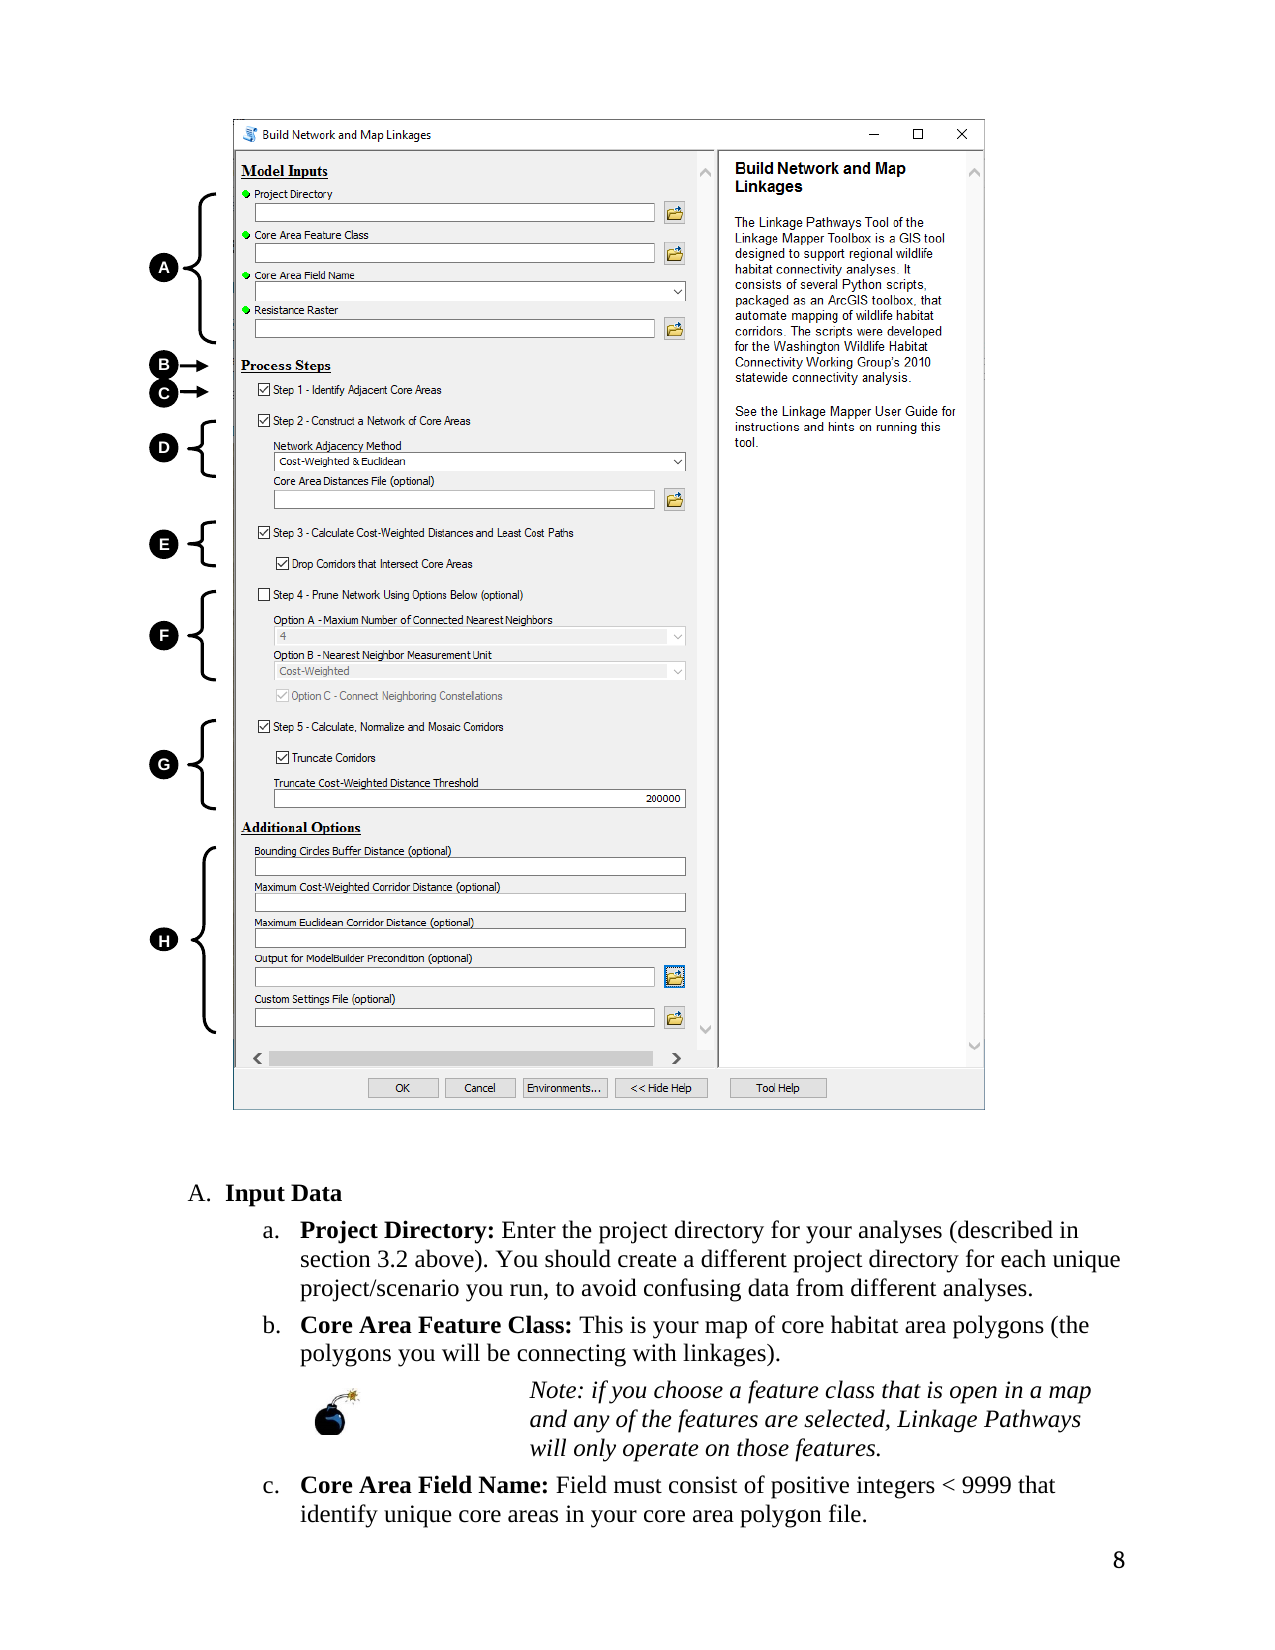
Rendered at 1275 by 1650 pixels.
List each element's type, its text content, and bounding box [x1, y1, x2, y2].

picture [314, 1388, 361, 1435]
list Project Directory: Enter the project directory for your analyses (described in section 3.2 above). You should create a different project directory for each unique project/scenario you run, to avoid confusing data from different analyses. [262, 1215, 1125, 1301]
picture [233, 119, 985, 1110]
list Note: if you choose a feature class that is open in a map and any of the features are selected, Linkage Pathways will only operate on those features. [300, 1376, 1125, 1462]
list Core Area Field Name: Field must consist of positive integers < 9999 that identify unique core areas in your core area polygon file. [262, 1470, 1125, 1528]
list Core Area Feature Class: This is your map of core habitat area polygons (the polygons you will be connecting with linkages). [262, 1310, 1125, 1367]
list Input Data [187, 1178, 1125, 1207]
